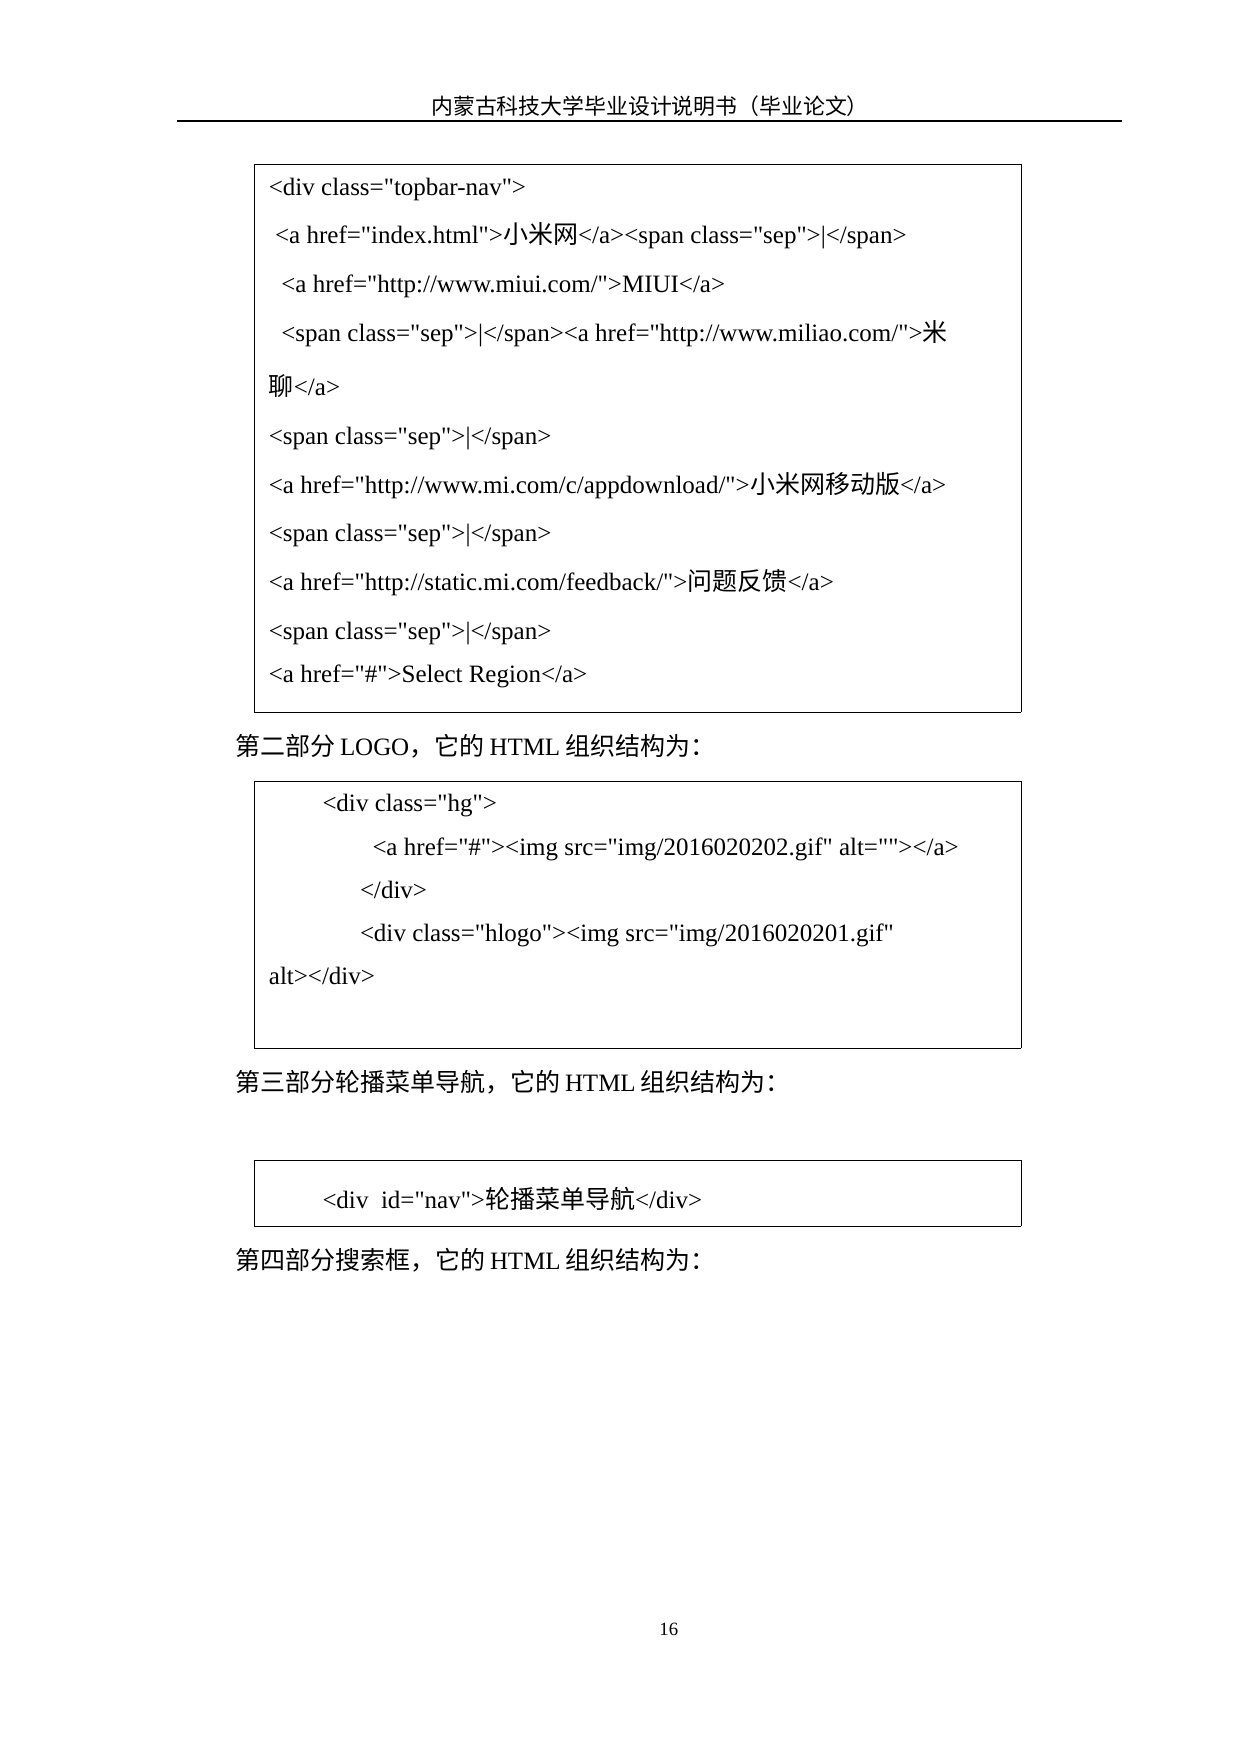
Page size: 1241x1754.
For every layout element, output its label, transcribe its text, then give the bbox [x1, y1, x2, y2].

text 第四部分搜索框，它的HTML组织结构为： [181, 1240, 1118, 1277]
text 第二部分LOGO，它的HTML组织结构为： [181, 726, 1118, 763]
text 第三部分轮播菜单导航，它的HTML组织结构为： [181, 1063, 1118, 1099]
